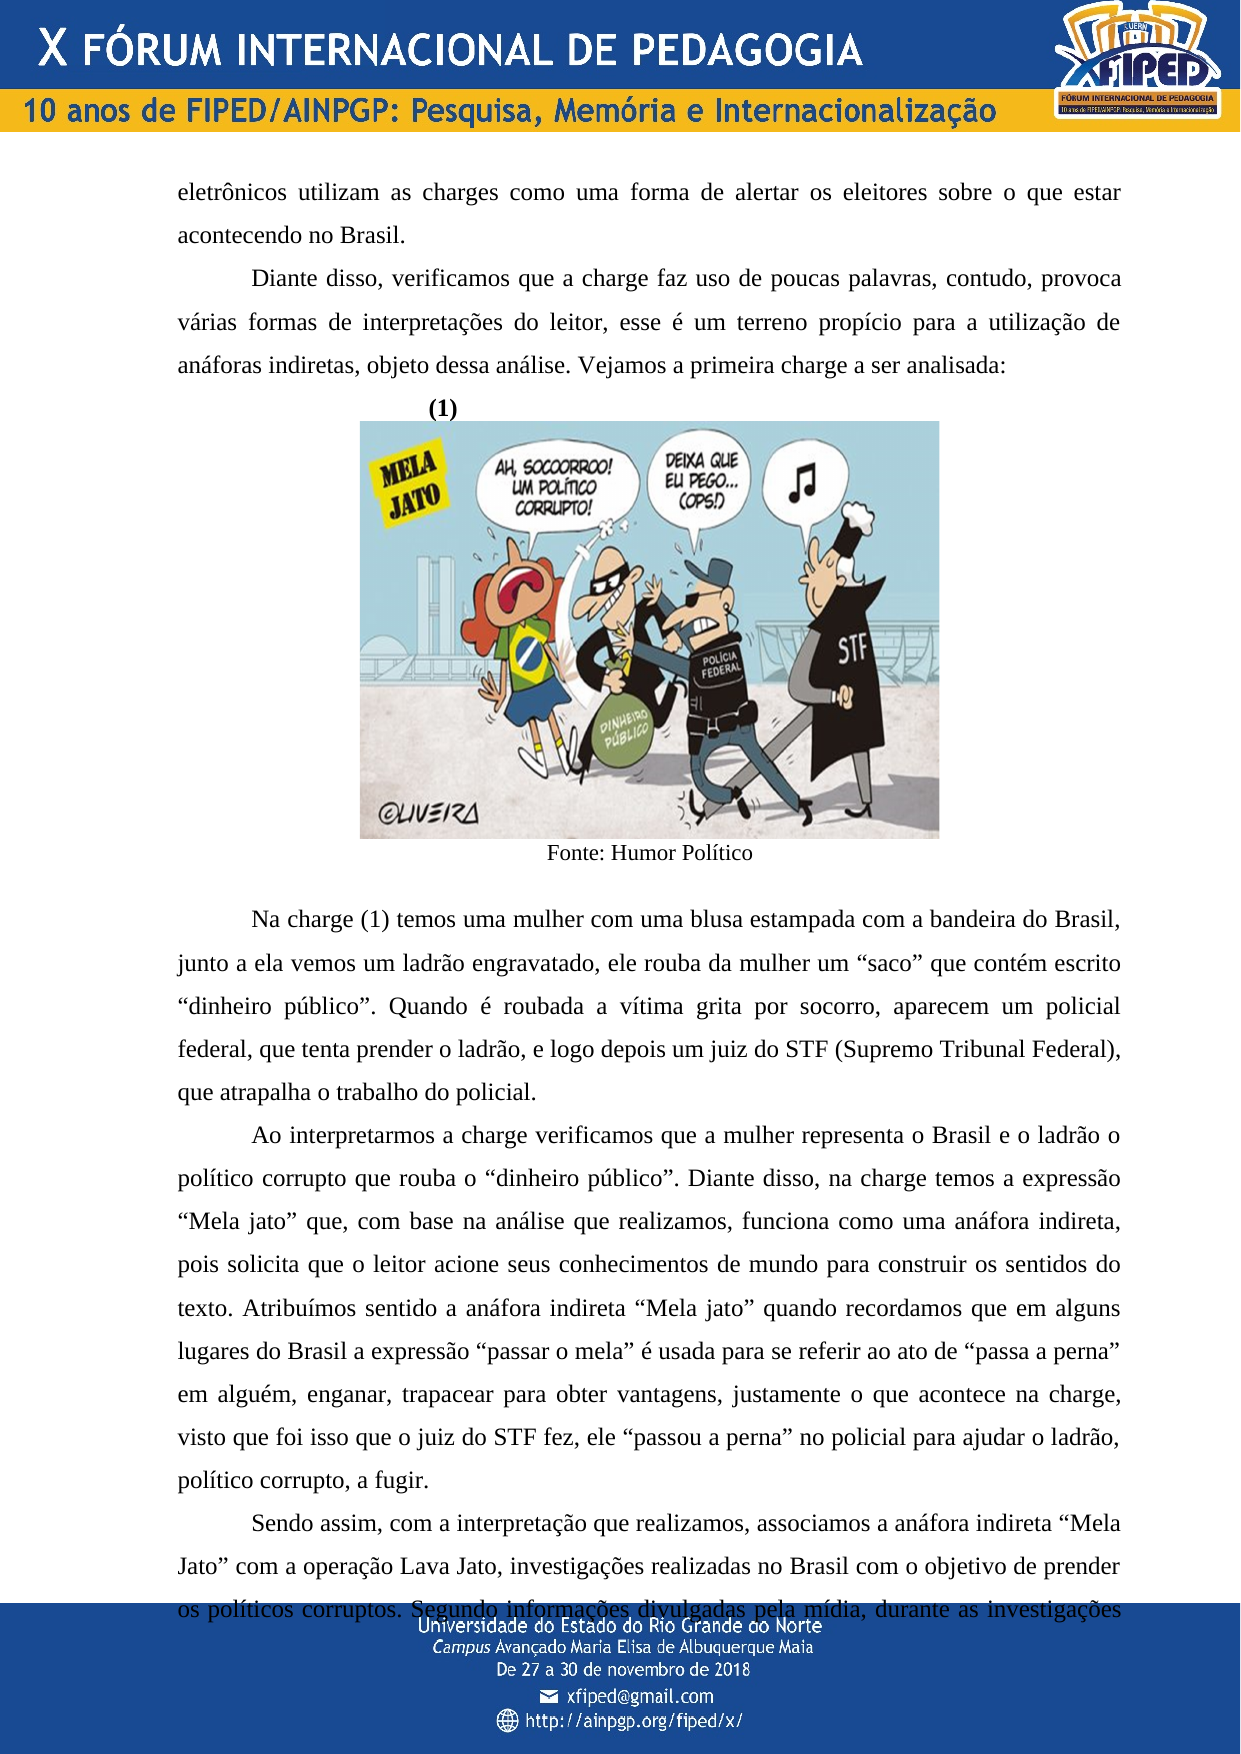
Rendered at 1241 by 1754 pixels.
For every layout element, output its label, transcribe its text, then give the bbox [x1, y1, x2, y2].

text Fonte: Humor Político [177, 839, 1122, 865]
text Ao interpretarmos a charge verificamos que a mulher representa o Brasil e o ladrão o político corrupto que rouba o “dinheiro público”. Diante disso, na charge temos a expressão “Mela jato” que, com base na análise que realizamos, funciona como uma anáfora indireta, pois solicita que o leitor acione seus conhecimentos de mundo para construir os sentidos do texto. Atribuímos sentido a anáfora indireta “Mela jato” quando recordamos que em alguns lugares do Brasil a expressão “passar o mela” é usada para se referir ao ato de “passa a perna” em alguém, enganar, trapacear para obter vantagens, justamente o que acontece na charge, visto que foi isso que o juiz do STF fez, ele “passou a perna” no policial para ajudar o ladrão, político corrupto, a fugir. [177, 1120, 1122, 1494]
picture [0, 1603, 1241, 1754]
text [177, 1508, 1122, 1623]
text Na charge (1) temos uma mulher com uma blusa estampada com a bandeira do Brasil, junto a ela vemos um ladrão engravatado, ele rouba da mulher um “saco” que contém escrito “dinheiro público”. Quando é roubada a vítima grita por socorro, aparecem um policial federal, que tenta prender o ladrão, e logo depois um juiz do STF (Supremo Tribunal Federal), que atrapalha o trabalho do policial. [177, 904, 1122, 1106]
picture [0, 0, 1241, 132]
picture [359, 421, 940, 839]
text Diante disso, verificamos que a charge faz uso de poucas palavras, contudo, provoca várias formas de interpretações do leitor, esse é um terreno propício para a utilização de anáforas indiretas, objeto dessa análise. Vejamos a primeira charge a ser analisada: [177, 263, 1122, 378]
text (1) [354, 393, 1122, 422]
